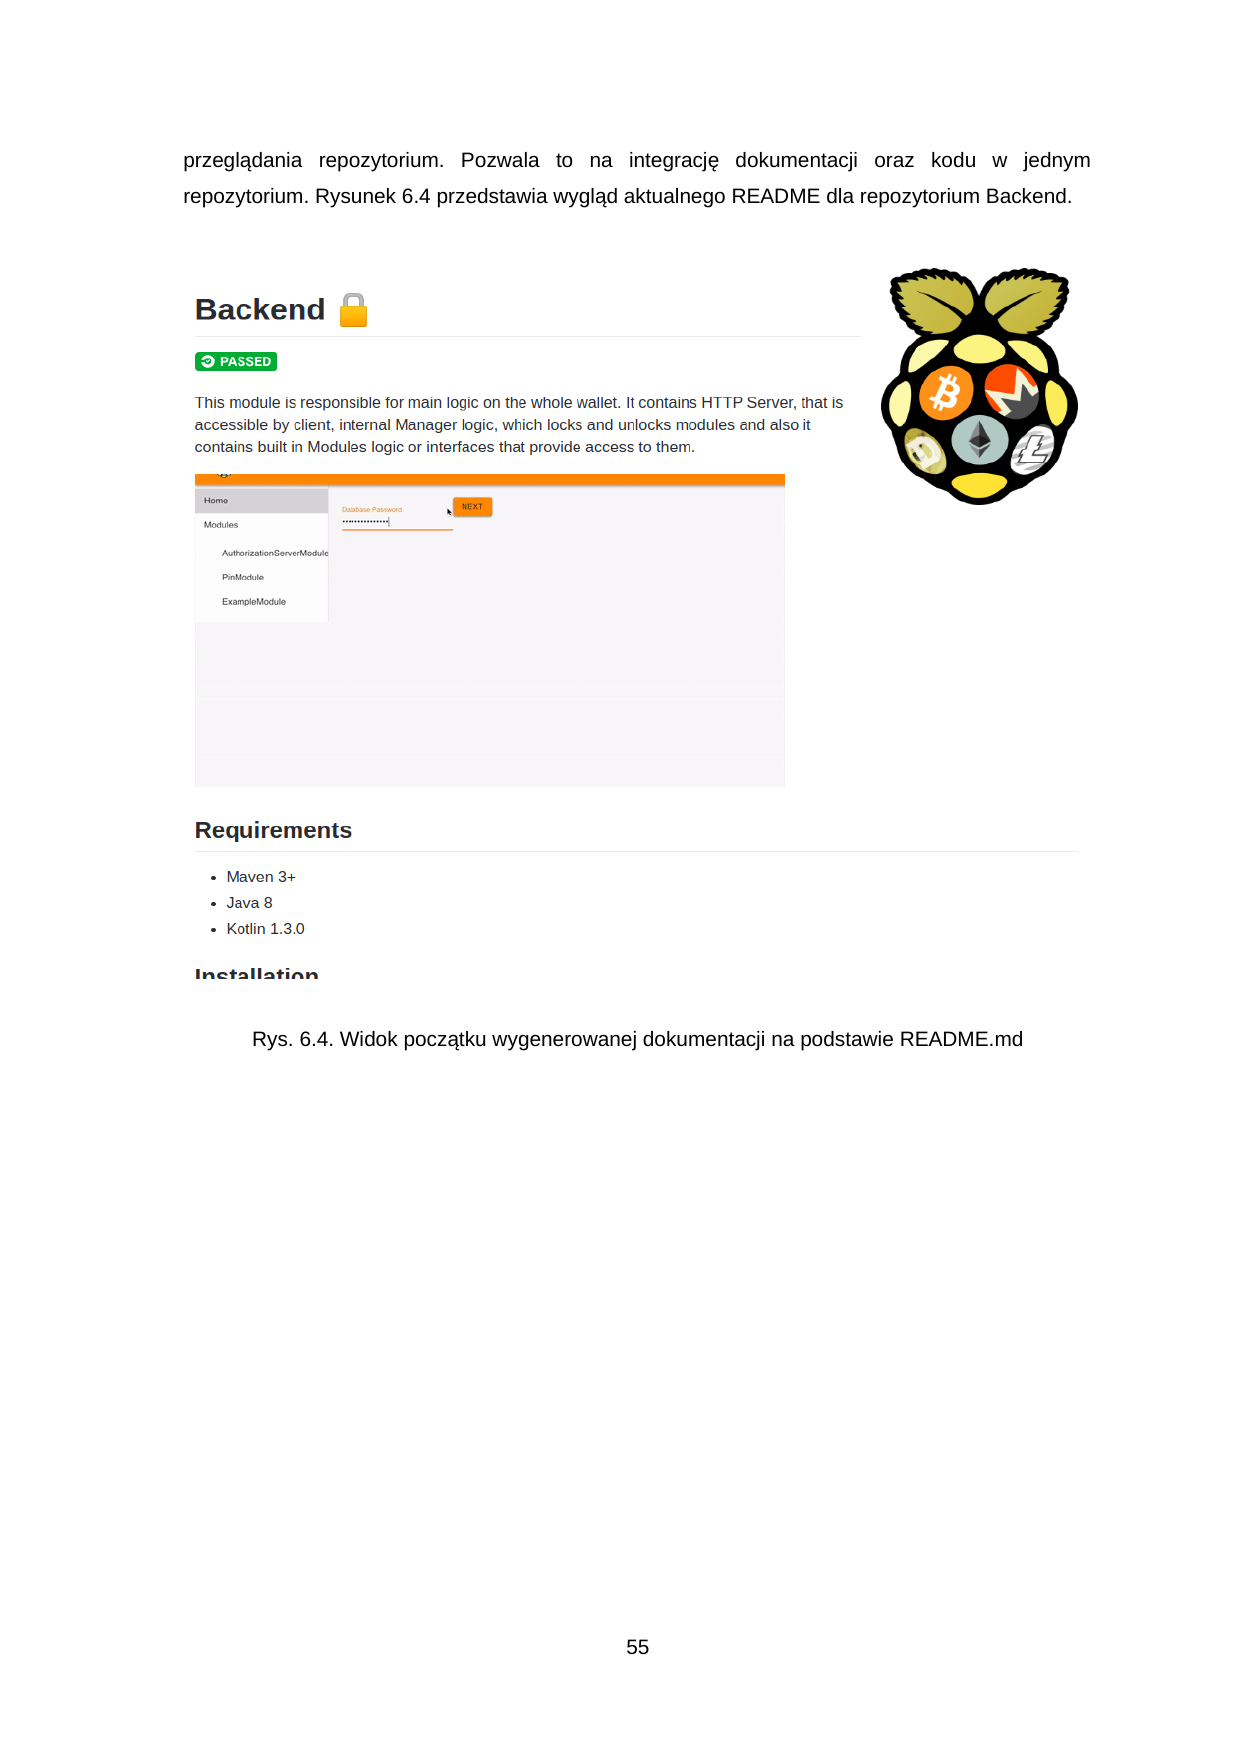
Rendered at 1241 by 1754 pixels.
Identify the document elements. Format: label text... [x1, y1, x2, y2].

text Rys. 6.4. Widok początku wygenerowanej dokumentacji na podstawie README.md [183, 1027, 1092, 1051]
picture [183, 255, 1084, 979]
